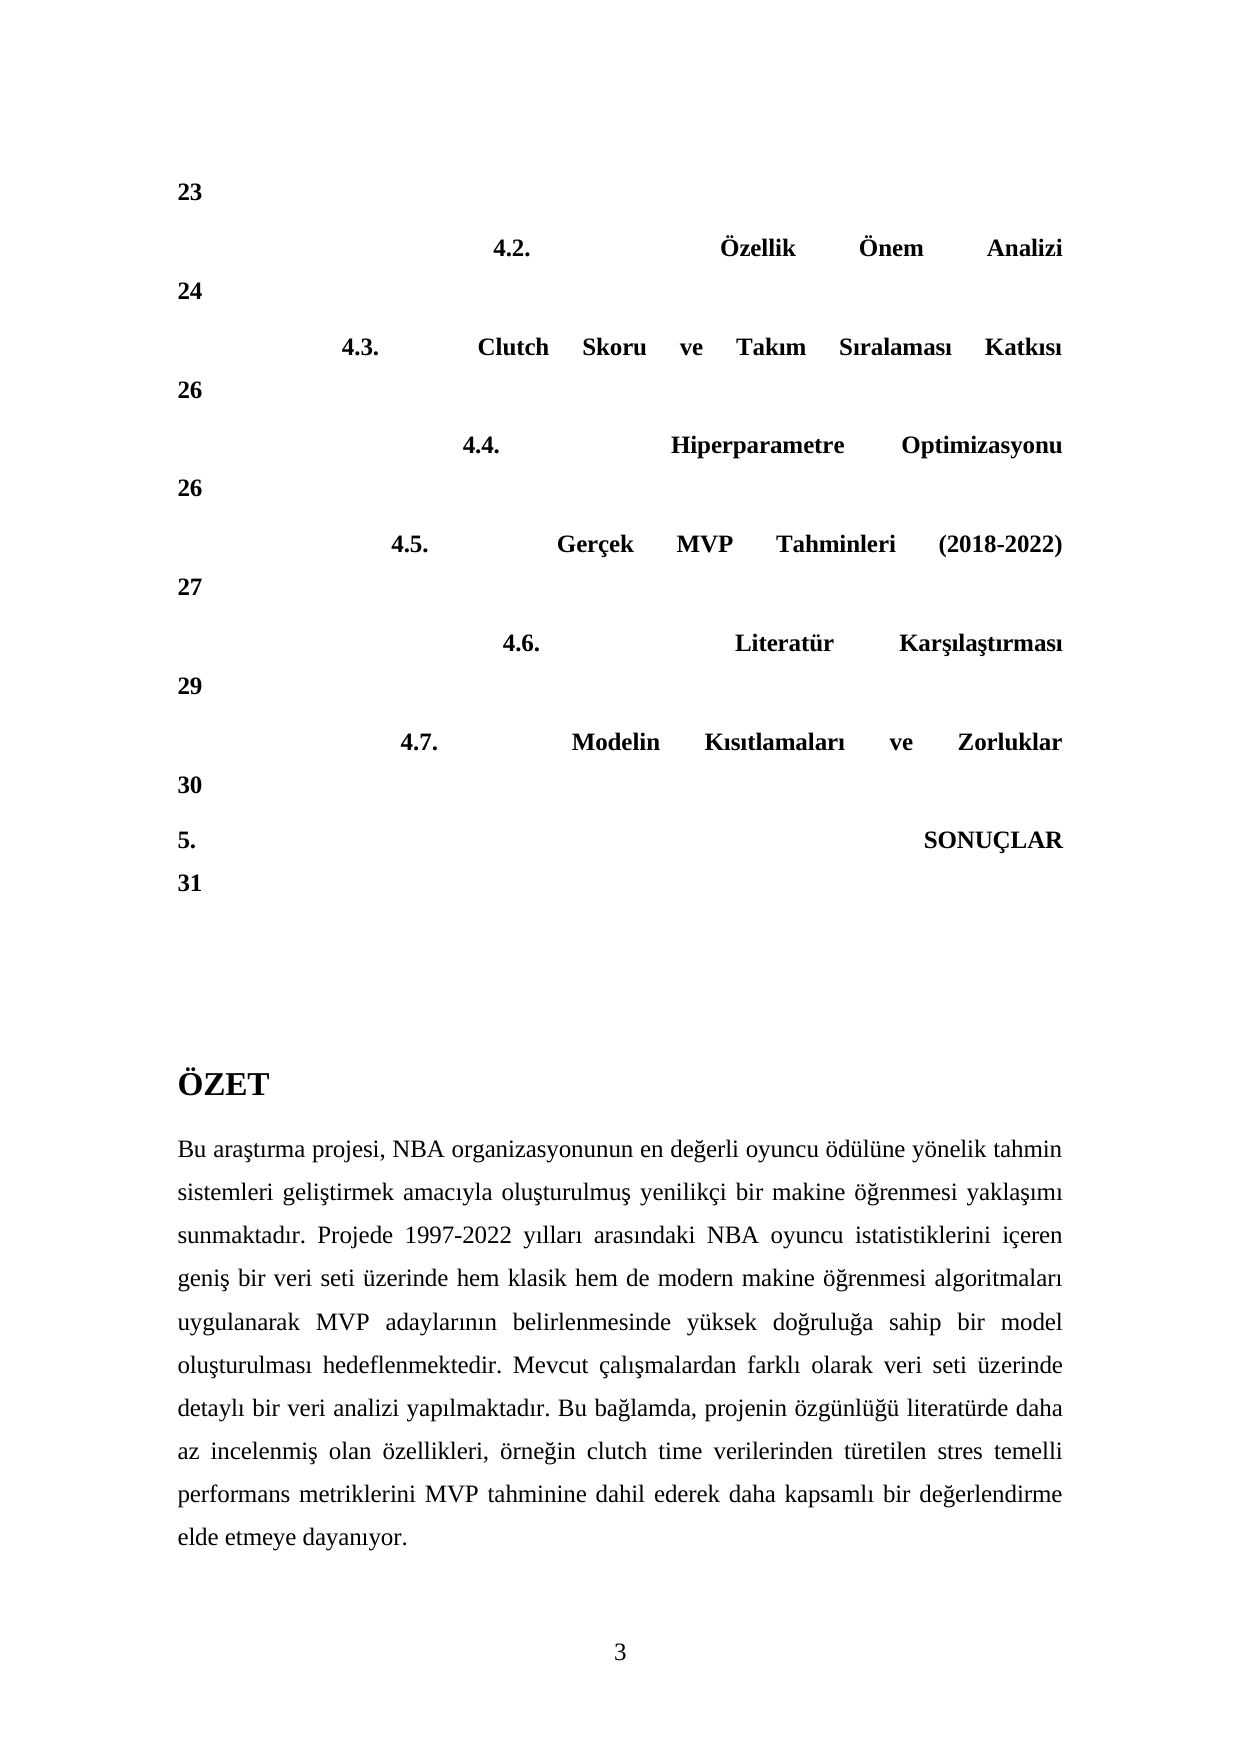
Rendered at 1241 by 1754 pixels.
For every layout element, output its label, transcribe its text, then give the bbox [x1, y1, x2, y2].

text Bu araştırma projesi, NBA organizasyonunun en değerli oyuncu ödülüne yönelik tahmin sistemleri geliştirmek amacıyla oluşturulmuş yenilikçi bir makine öğrenmesi yaklaşımı sunmaktadır. Projede 1997-2022 yılları arasındaki NBA oyuncu istatistiklerini içeren geniş bir veri seti üzerinde hem klasik hem de modern makine öğrenmesi algoritmaları uygulanarak MVP adaylarının belirlenmesinde yüksek doğruluğa sahip bir model oluşturulması hedeflenmektedir. Mevcut çalışmalardan farklı olarak veri seti üzerinde detaylı bir veri analizi yapılmaktadır. Bu bağlamda, projenin özgünlüğü literatürde daha az incelenmiş olan özellikleri, örneğin clutch time verilerinden türetilen stres temelli performans metriklerini MVP tahminine dahil ederek daha kapsamlı bir değerlendirme elde etmeye dayanıyor. [177, 1134, 1063, 1551]
text ÖZET [177, 1064, 1063, 1102]
